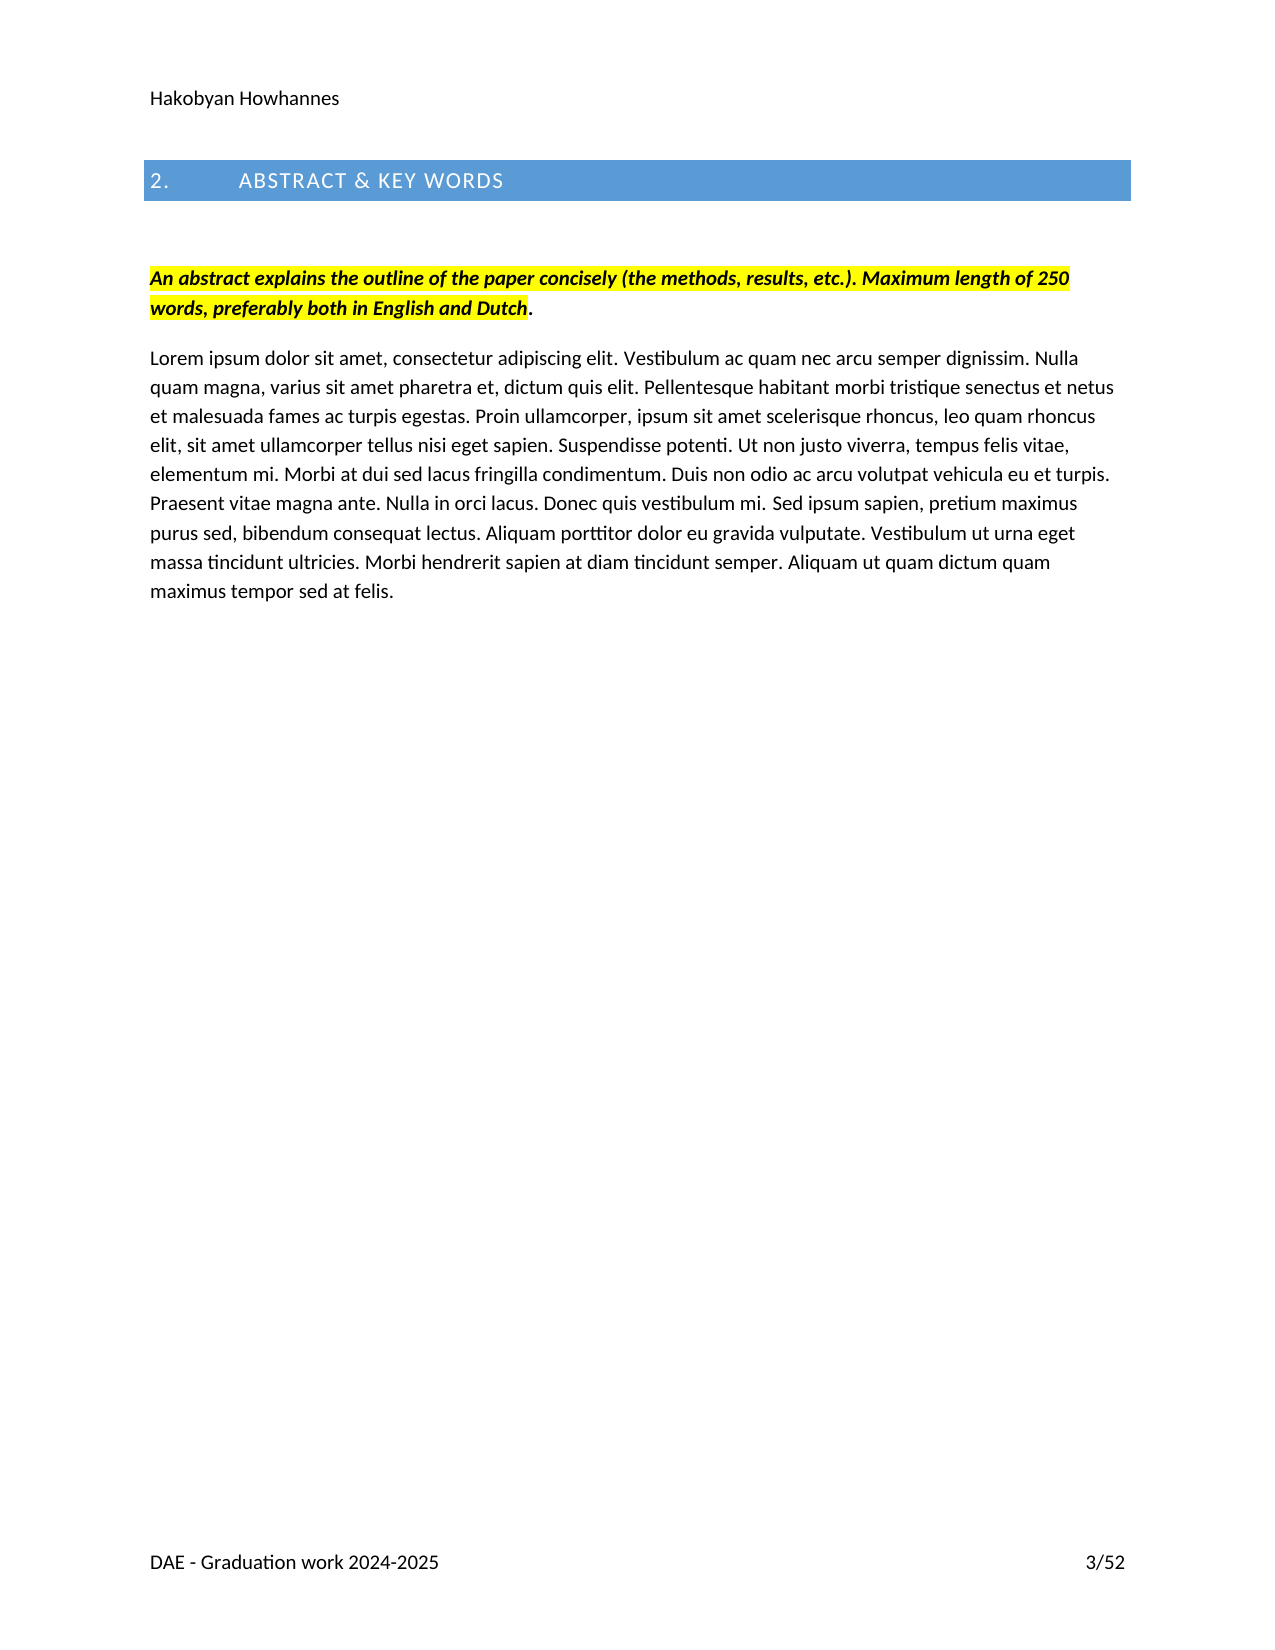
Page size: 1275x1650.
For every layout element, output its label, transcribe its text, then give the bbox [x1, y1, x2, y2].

text An abstract explains the outline of the paper concisely (the methods, results, etc.). Maximum length of 250 words, preferably both in English and Dutch. [150, 266, 1125, 320]
subtitle Abstract & Key words [150, 167, 1125, 195]
text Lorem ipsum dolor sit amet, consectetur adipiscing elit. Vestibulum ac quam nec arcu semper dignissim. Nulla quam magna, varius sit amet pharetra et, dictum quis elit. Pellentesque habitant morbi tristique senectus et netus et malesuada fames ac turpis egestas. Proin ullamcorper, ipsum sit amet scelerisque rhoncus, leo quam rhoncus elit, sit amet ullamcorper tellus nisi eget sapien. Suspendisse potenti. Ut non justo viverra, tempus felis vitae, elementum mi. Morbi at dui sed lacus fringilla condimentum. Duis non odio ac arcu volutpat vehicula eu et turpis. Praesent vitae magna ante. Nulla in orci lacus. Donec quis vestibulum mi. Sed ipsum sapien, pretium maximus purus sed, bibendum consequat lectus. Aliquam porttitor dolor eu gravida vulputate. Vestibulum ut urna eget massa tincidunt ultricies. Morbi hendrerit sapien at diam tincidunt semper. Aliquam ut quam dictum quam maximus tempor sed at felis. [150, 345, 1125, 603]
